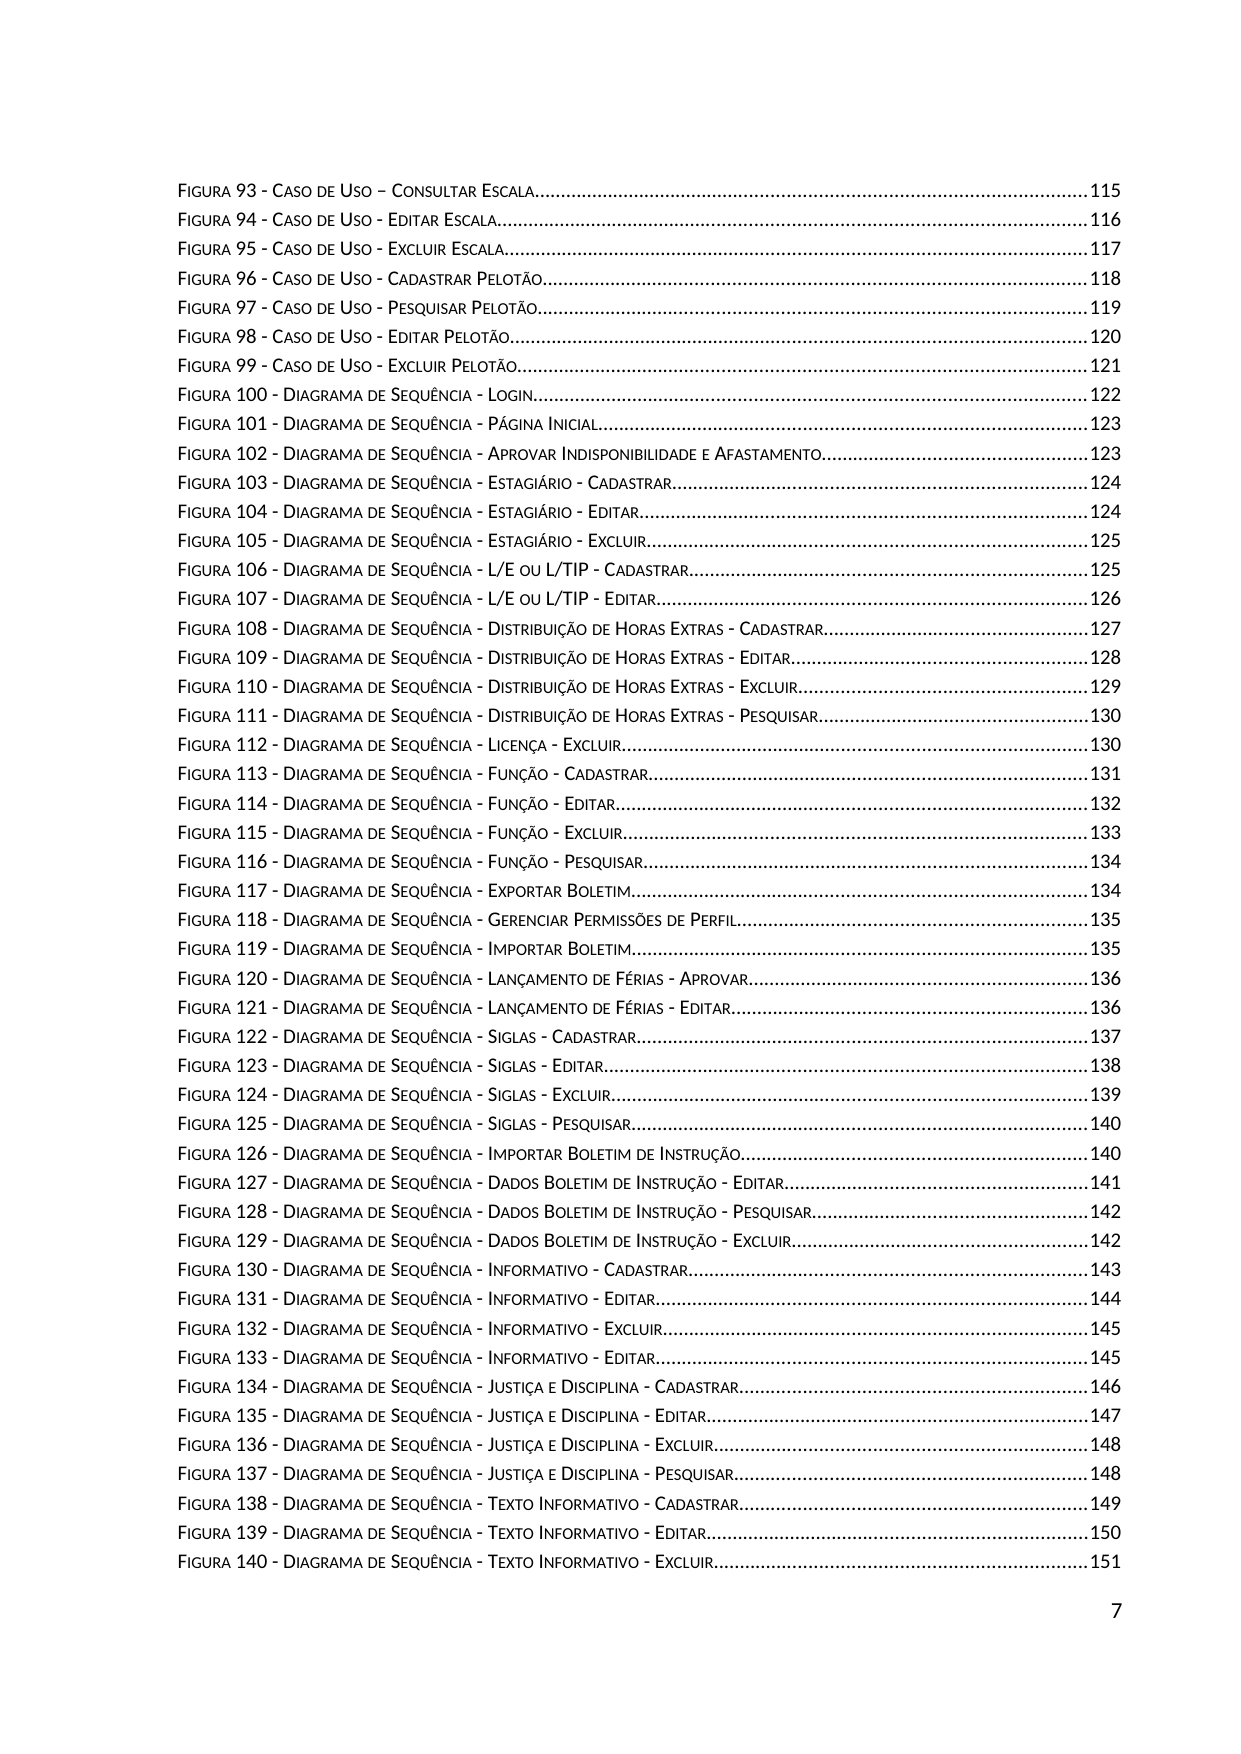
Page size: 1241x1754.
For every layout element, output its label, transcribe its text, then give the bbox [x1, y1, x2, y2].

text Figura 140 - Diagrama de Sequência - Texto Informativo - Excluir 151 [177, 1548, 1122, 1573]
text Figura 111 - Diagrama de Sequência - Distribuição de Horas Extras - Pesquisar 130 [177, 702, 1122, 728]
text Figura 116 - Diagrama de Sequência - Função - Pesquisar 134 [177, 848, 1122, 873]
text Figura 138 - Diagrama de Sequência - Texto Informativo - Cadastrar 149 [177, 1490, 1122, 1515]
text Figura 134 - Diagrama de Sequência - Justiça e Disciplina - Cadastrar 146 [177, 1373, 1122, 1398]
text Figura 103 - Diagrama de Sequência - Estagiário - Cadastrar 124 [177, 469, 1122, 494]
text Figura 119 - Diagrama de Sequência - Importar Boletim 135 [177, 936, 1122, 961]
text Figura 117 - Diagrama de Sequência - Exportar Boletim 134 [177, 877, 1122, 903]
text Figura 94 - Caso de Uso - Editar Escala 116 [177, 206, 1122, 232]
text Figura 122 - Diagrama de Sequência - Siglas - Cadastrar 137 [177, 1023, 1122, 1048]
text Figura 107 - Diagrama de Sequência - L/E ou L/TIP - Editar 126 [177, 586, 1122, 611]
text Figura 121 - Diagrama de Sequência - Lançamento de Férias - Editar 136 [177, 994, 1122, 1019]
text Figura 132 - Diagrama de Sequência - Informativo - Excluir 145 [177, 1315, 1122, 1340]
text Figura 120 - Diagrama de Sequência - Lançamento de Férias - Aprovar 136 [177, 965, 1122, 990]
text Figura 137 - Diagrama de Sequência - Justiça e Disciplina - Pesquisar 148 [177, 1461, 1122, 1486]
text Figura 96 - Caso de Uso - Cadastrar Pelotão 118 [177, 265, 1122, 290]
text Figura 99 - Caso de Uso - Excluir Pelotão 121 [177, 352, 1122, 378]
text Figura 131 - Diagrama de Sequência - Informativo - Editar 144 [177, 1286, 1122, 1311]
text Figura 130 - Diagrama de Sequência - Informativo - Cadastrar 143 [177, 1256, 1122, 1282]
text Figura 139 - Diagrama de Sequência - Texto Informativo - Editar 150 [177, 1519, 1122, 1544]
text Figura 101 - Diagrama de Sequência - Página Inicial 123 [177, 411, 1122, 436]
text Figura 124 - Diagrama de Sequência - Siglas - Excluir 139 [177, 1081, 1122, 1107]
text Figura 97 - Caso de Uso - Pesquisar Pelotão 119 [177, 294, 1122, 319]
text Figura 108 - Diagrama de Sequência - Distribuição de Horas Extras - Cadastrar 127 [177, 615, 1122, 640]
text Figura 115 - Diagrama de Sequência - Função - Excluir 133 [177, 819, 1122, 844]
text Figura 102 - Diagrama de Sequência - Aprovar Indisponibilidade e Afastamento 123 [177, 440, 1122, 465]
text Figura 100 - Diagrama de Sequência - Login 122 [177, 381, 1122, 407]
text Figura 129 - Diagrama de Sequência - Dados Boletim de Instrução - Excluir 142 [177, 1227, 1122, 1253]
text Figura 125 - Diagrama de Sequência - Siglas - Pesquisar 140 [177, 1111, 1122, 1136]
text Figura 114 - Diagrama de Sequência - Função - Editar 132 [177, 790, 1122, 815]
text Figura 98 - Caso de Uso - Editar Pelotão 120 [177, 323, 1122, 348]
text Figura 123 - Diagrama de Sequência - Siglas - Editar 138 [177, 1052, 1122, 1078]
text Figura 105 - Diagrama de Sequência - Estagiário - Excluir 125 [177, 527, 1122, 553]
text Figura 128 - Diagrama de Sequência - Dados Boletim de Instrução - Pesquisar 142 [177, 1198, 1122, 1223]
text Figura 127 - Diagrama de Sequência - Dados Boletim de Instrução - Editar 141 [177, 1169, 1122, 1194]
text Figura 133 - Diagrama de Sequência - Informativo - Editar 145 [177, 1344, 1122, 1369]
text Figura 112 - Diagrama de Sequência - Licença - Excluir 130 [177, 731, 1122, 757]
text Figura 104 - Diagrama de Sequência - Estagiário - Editar 124 [177, 498, 1122, 523]
text Figura 118 - Diagrama de Sequência - Gerenciar Permissões de Perfil 135 [177, 906, 1122, 932]
text Figura 106 - Diagrama de Sequência - L/E ou L/TIP - Cadastrar 125 [177, 556, 1122, 582]
text Figura 110 - Diagrama de Sequência - Distribuição de Horas Extras - Excluir 129 [177, 673, 1122, 698]
text Figura 109 - Diagrama de Sequência - Distribuição de Horas Extras - Editar 128 [177, 644, 1122, 669]
text Figura 136 - Diagrama de Sequência - Justiça e Disciplina - Excluir 148 [177, 1431, 1122, 1457]
text Figura 126 - Diagrama de Sequência - Importar Boletim de Instrução 140 [177, 1140, 1122, 1165]
text Figura 113 - Diagrama de Sequência - Função - Cadastrar 131 [177, 761, 1122, 786]
text Figura 95 - Caso de Uso - Excluir Escala 117 [177, 236, 1122, 261]
text Figura 93 - Caso de Uso – Consultar Escala 115 [177, 177, 1122, 203]
text Figura 135 - Diagrama de Sequência - Justiça e Disciplina - Editar 147 [177, 1402, 1122, 1428]
